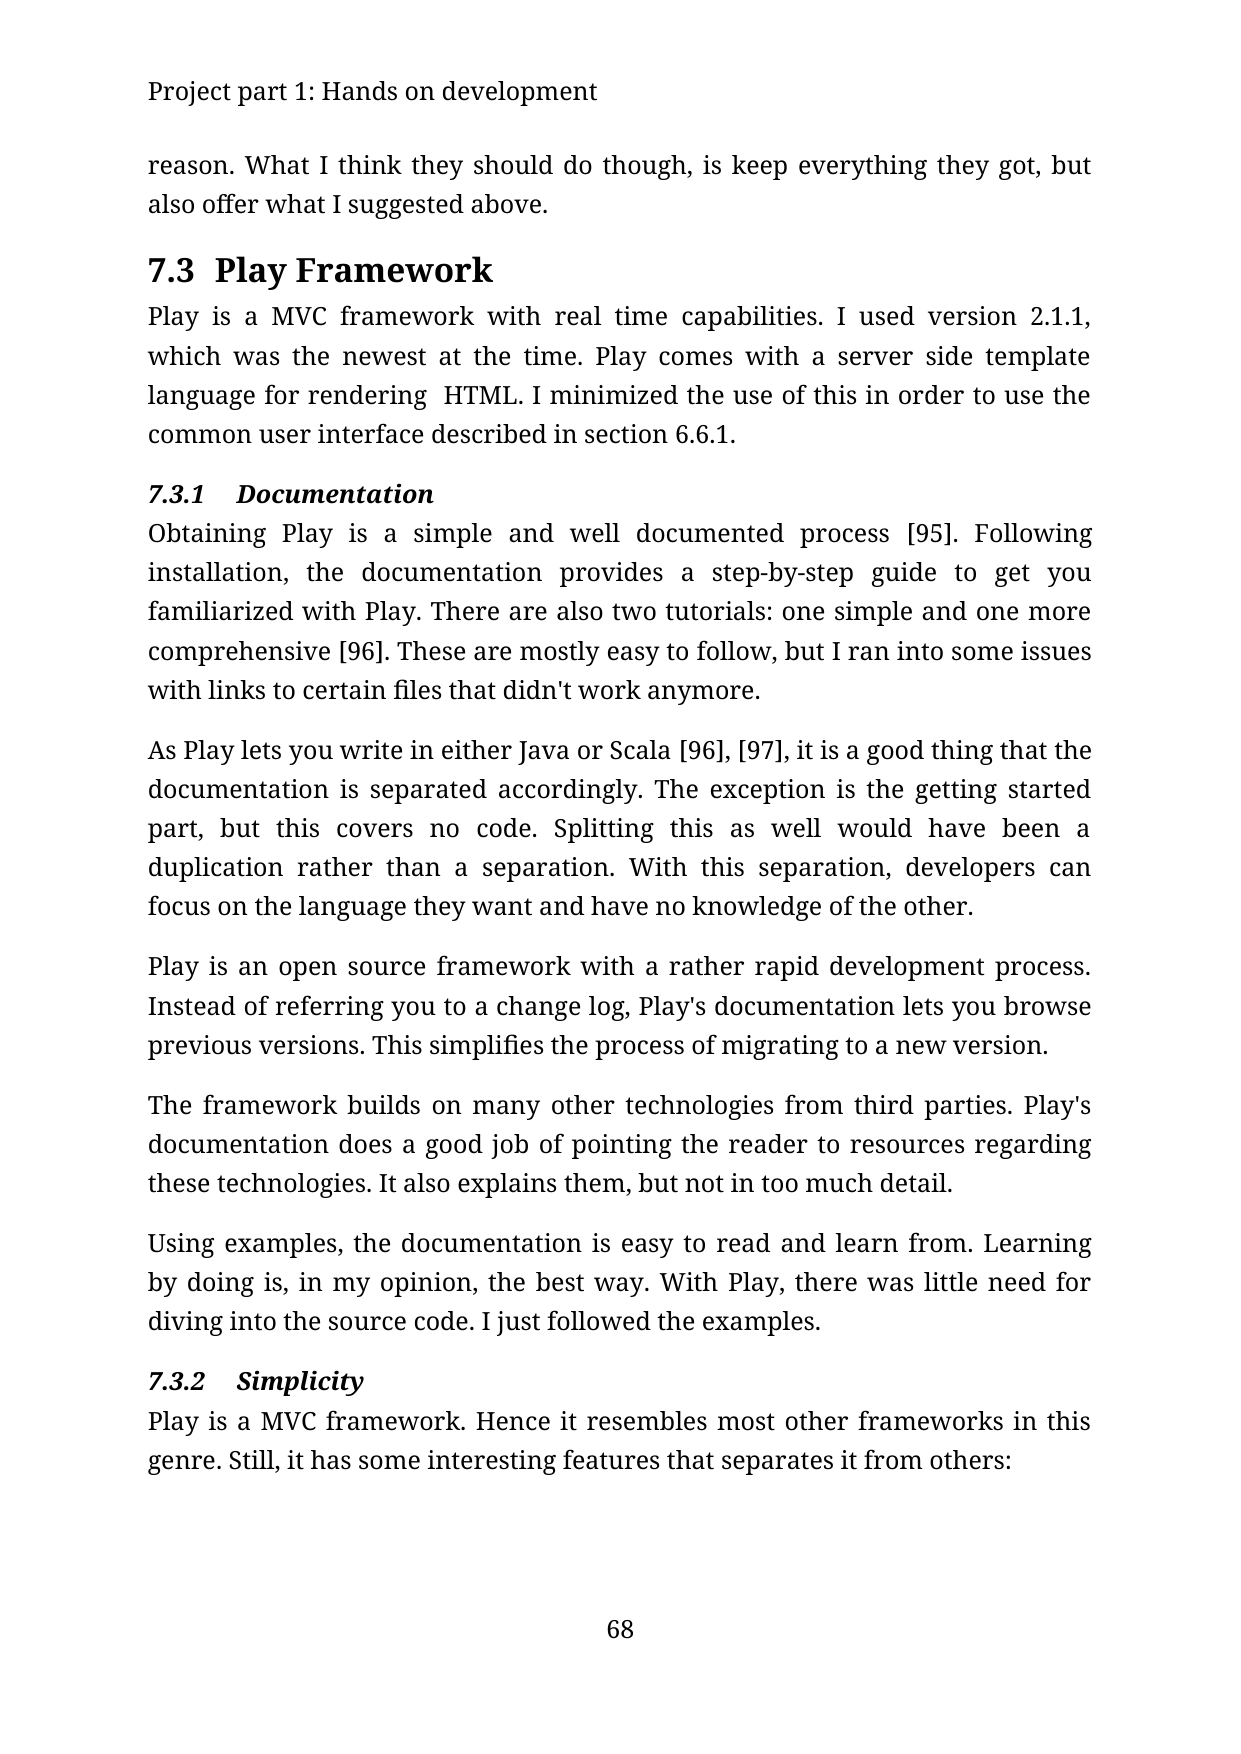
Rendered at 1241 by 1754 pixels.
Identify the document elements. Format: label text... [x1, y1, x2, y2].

text Play is a MVC framework with real time capabilities. I used version 2.1.1, which was the newest at the time. Play comes with a server side template language for rendering HTML. I minimized the use of this in order to use the common user interface described in section 6.6.1. [148, 299, 1092, 451]
text Play is a MVC framework. Hence it resembles most other frameworks in this genre. Still, it has some interesting features that separates it from others: [148, 1403, 1092, 1476]
text Using examples, the documentation is easy to read and learn from. Learning by doing is, in my opinion, the best way. With Play, there was little need for diving into the source code. I just followed the examples. [148, 1226, 1092, 1338]
text The framework builds on many other technologies from third parties. Play's documentation does a good job of pointing the reader to resources regarding these technologies. It also explains them, but not in too much detail. [148, 1087, 1092, 1200]
subtitle Simplicity [148, 1364, 1092, 1398]
subtitle Documentation [148, 477, 1092, 511]
text Obtaining Play is a simple and well documented process [95]. Following installation, the documentation provides a step-by-step guide to get you familiarized with Play. There are also two tutorials: one simple and one more comprehensive [96]. These are mostly easy to follow, but I ran into some issues with links to certain files that didn't work anymore. [148, 516, 1092, 706]
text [148, 148, 1092, 221]
text Play is an open source framework with a rather rapid development process. Instead of referring you to a change log, Play's documentation lets you browse previous versions. This simplifies the process of migrating to a new version. [148, 949, 1092, 1061]
subtitle Play Framework [148, 247, 1092, 292]
text As Play lets you write in either Java or Scala [96], [97], it is a good thing that the documentation is separated accordingly. The exception is the getting started part, but this covers no code. Splitting this as well would have been a duplication rather than a separation. With this separation, developers can focus on the language they want and have no knowledge of the other. [148, 732, 1092, 923]
